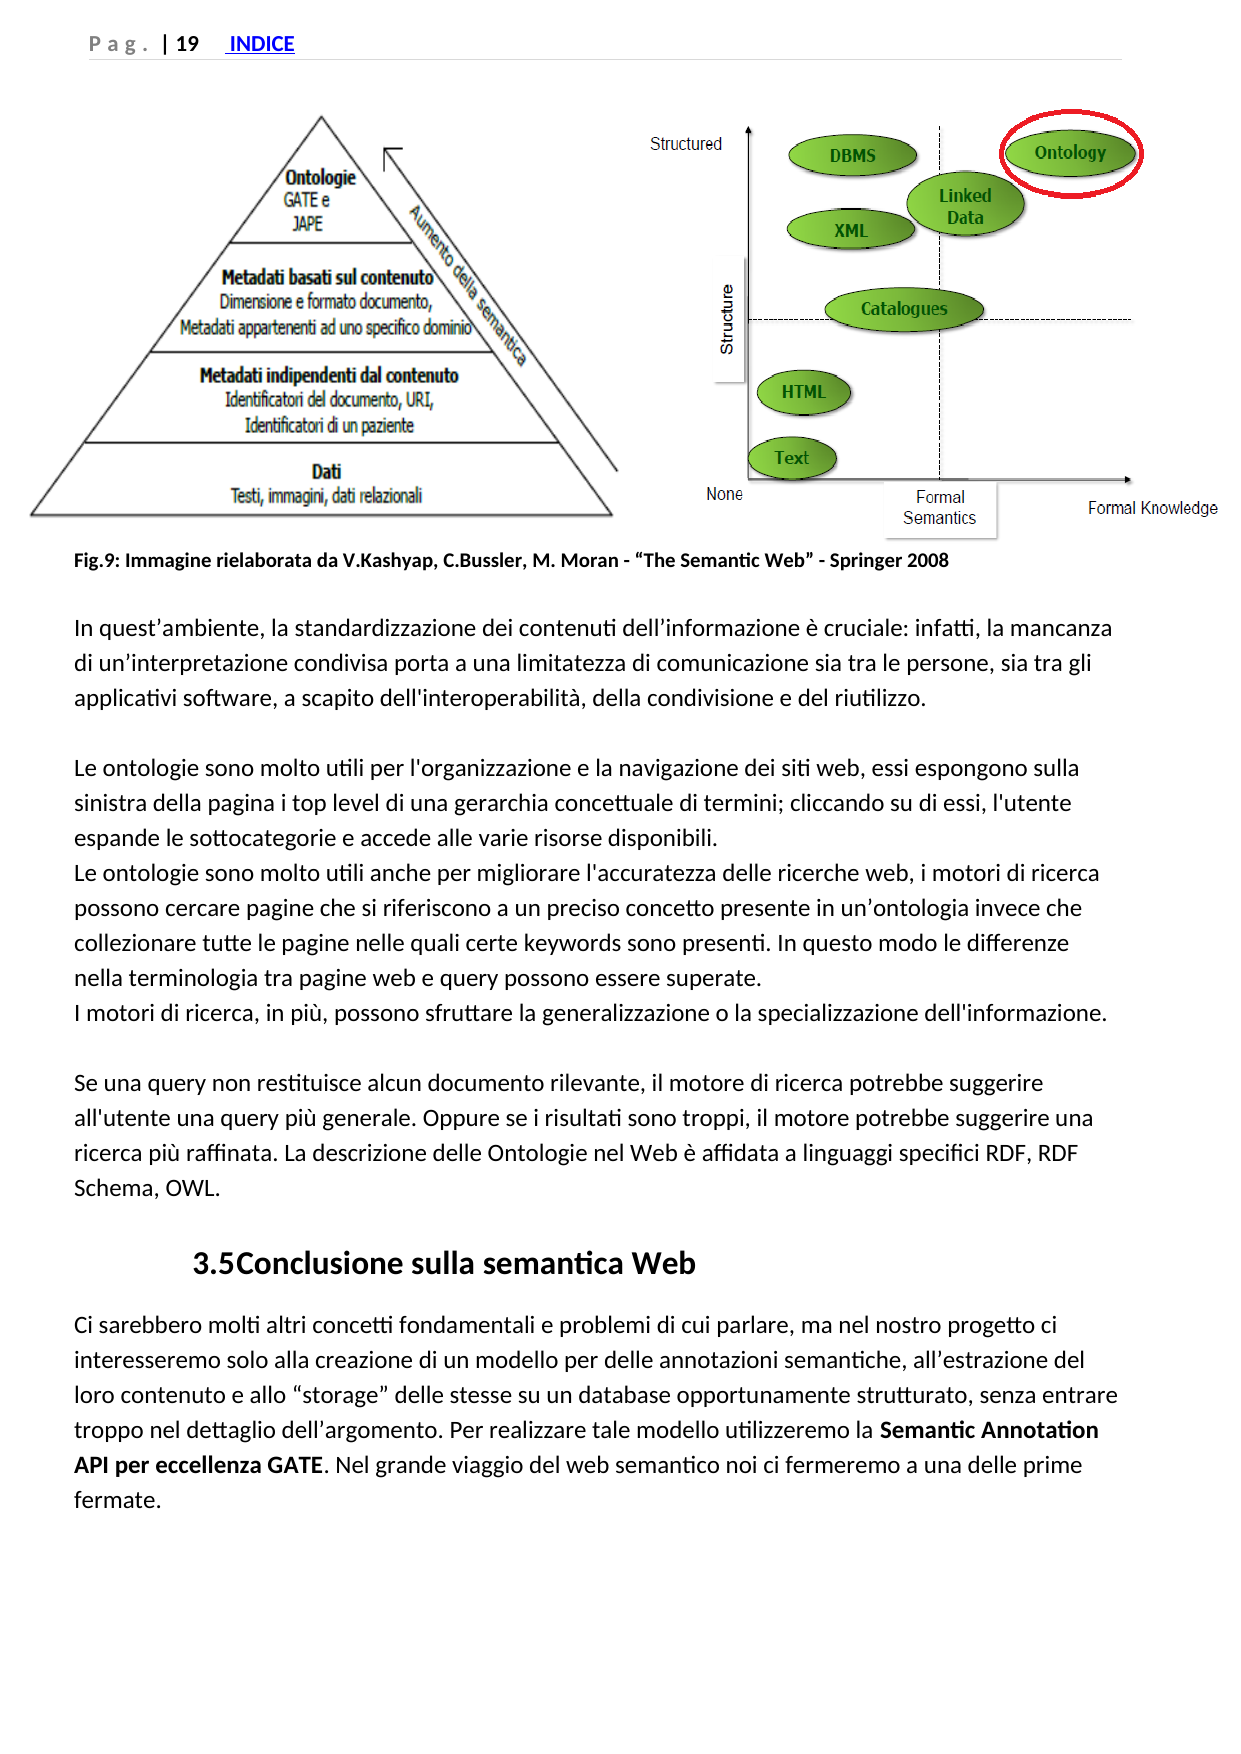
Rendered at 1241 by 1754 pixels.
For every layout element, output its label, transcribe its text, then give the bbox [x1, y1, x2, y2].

text Ci sarebbero molti altri concetti fondamentali e problemi di cui parlare, ma nel nostro progetto ci interesseremo solo alla creazione di un modello per delle annotazioni semantiche, all’estrazione del loro contenuto e allo “storage” delle stesse su un database opportunamente strutturato, senza entrare troppo nel dettaglio dell’argomento. Per realizzare tale modello utilizzeremo la Semantic Annotation API per eccellenza GATE. Nel grande viaggio del web semantico noi ci fermeremo a una delle prime fermate. [74, 1309, 1122, 1515]
text I motori di ricerca, in più, possono sfruttare la generalizzazione o la specializzazione dell'informazione. [74, 997, 1122, 1027]
text Se una query non restituisce alcun documento rilevante, il motore di ricerca potrebbe suggerire all'utente una query più generale. Oppure se i risultati sono troppi, il motore potrebbe suggerire una ricerca più raffinata. La descrizione delle Ontologie nel Web è affidata a linguaggi specifici RDF, RDF Schema, OWL. [74, 1067, 1122, 1202]
text In quest’ambiente, la standardizzazione dei contenuti dell’informazione è cruciale: infatti, la mancanza di un’interpretazione condivisa porta a una limitatezza di comunicazione sia tra le persone, sia tra gli applicativi software, a scapito dell'interoperabilità, della condivisione e del riutilizzo. [74, 612, 1122, 712]
list Conclusione sulla semantica Web [192, 1242, 1122, 1282]
picture [0, 88, 1220, 544]
text Le ontologie sono molto utili anche per migliorare l'accuratezza delle ricerche web, i motori di ricerca possono cercare pagine che si riferiscono a un preciso concetto presente in un’ontologia invece che collezionare tutte le pagine nelle quali certe keywords sono presenti. In questo modo le differenze nella terminologia tra pagine web e query possono essere superate. [74, 857, 1122, 992]
text Le ontologie sono molto utili per l'organizzazione e la navigazione dei siti web, essi espongono sulla sinistra della pagina i top level di una gerarchia concettuale di termini; cliccando su di essi, l'utente espande le sottocategorie e accede alle varie risorse disponibili. [74, 752, 1122, 852]
text Fig.9: Immagine rielaborata da V.Kashyap, C.Bussler, M. Moran - “The Semantic Web” - Springer 2008 [74, 548, 1122, 573]
